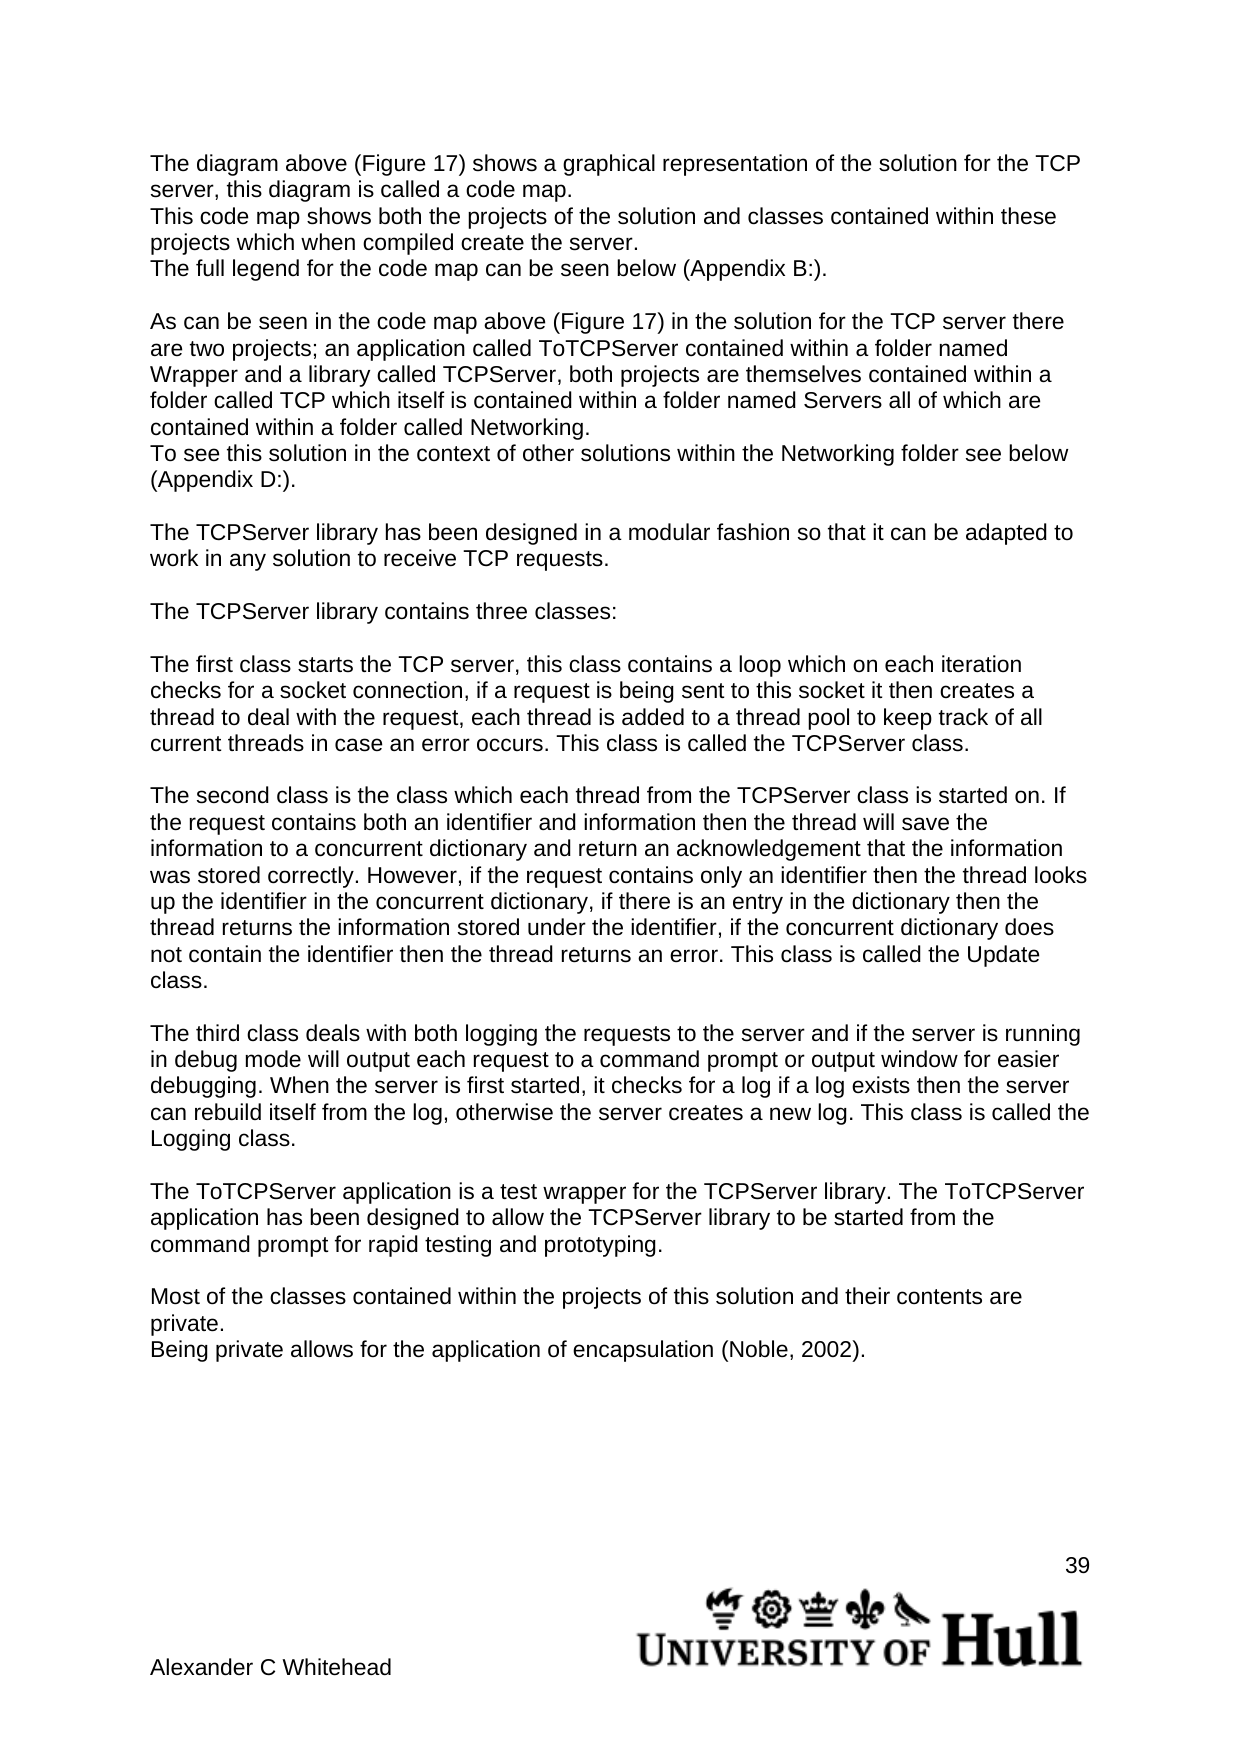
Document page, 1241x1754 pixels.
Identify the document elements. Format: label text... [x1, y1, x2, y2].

text The full legend for the code map can be seen below (Appendix B:). [150, 255, 1090, 282]
picture [630, 1578, 1091, 1676]
text Most of the classes contained within the projects of this solution and their contents are private. [150, 1283, 1090, 1336]
text As can be seen in the code map above (Figure 17) in the solution for the TCP server there are two projects; an application called ToTCPServer contained within a folder named Wrapper and a library called TCPServer, both projects are themselves contained within a folder called TCP which itself is contained within a folder named Servers all of which are contained within a folder called Networking. [150, 308, 1090, 440]
text The second class is the class which each thread from the TCPServer class is started on. If the request contains both an identifier and information then the thread will save the information to a concurrent dictionary and return an acknowledgement that the information was stored correctly. However, if the request contains only an identifier then the thread looks up the identifier in the concurrent dictionary, if there is an entry in the dictionary then the thread returns the information stored under the identifier, if the concurrent dictionary does not contain the identifier then the thread returns an error. This class is called the Update class. [150, 782, 1090, 993]
text This code map shows both the projects of the solution and classes contained within these projects which when compiled create the server. [150, 203, 1090, 255]
text The third class deals with both logging the requests to the server and if the server is running in debug mode will output each request to a command prompt or output window for easier debugging. When the server is first started, it checks for a log if a log exists then the server can rebuild itself from the log, otherwise the server creates a new log. This class is called the Logging class. [150, 1020, 1090, 1151]
text The diagram above (Figure 17) shows a graphical representation of the solution for the TCP server, this diagram is called a code map. [150, 150, 1090, 203]
text Being private allows for the application of encapsulation . [150, 1336, 1090, 1362]
text The TCPServer library contains three classes: [150, 598, 1090, 624]
text The ToTCPServer application is a test wrapper for the TCPServer library. The ToTCPServer application has been designed to allow the TCPServer library to be started from the command prompt for rapid testing and prototyping. [150, 1178, 1090, 1257]
text The first class starts the TCP server, this class contains a loop which on each iteration checks for a socket connection, if a request is being sent to this socket it then creates a thread to deal with the request, each thread is added to a thread pool to keep track of all current threads in case an error occurs. This class is called the TCPServer class. [150, 651, 1090, 756]
text The TCPServer library has been designed in a modular fashion so that it can be adapted to work in any solution to receive TCP requests. [150, 519, 1090, 572]
text To see this solution in the context of other solutions within the Networking folder see below (Appendix D:). [150, 440, 1090, 493]
